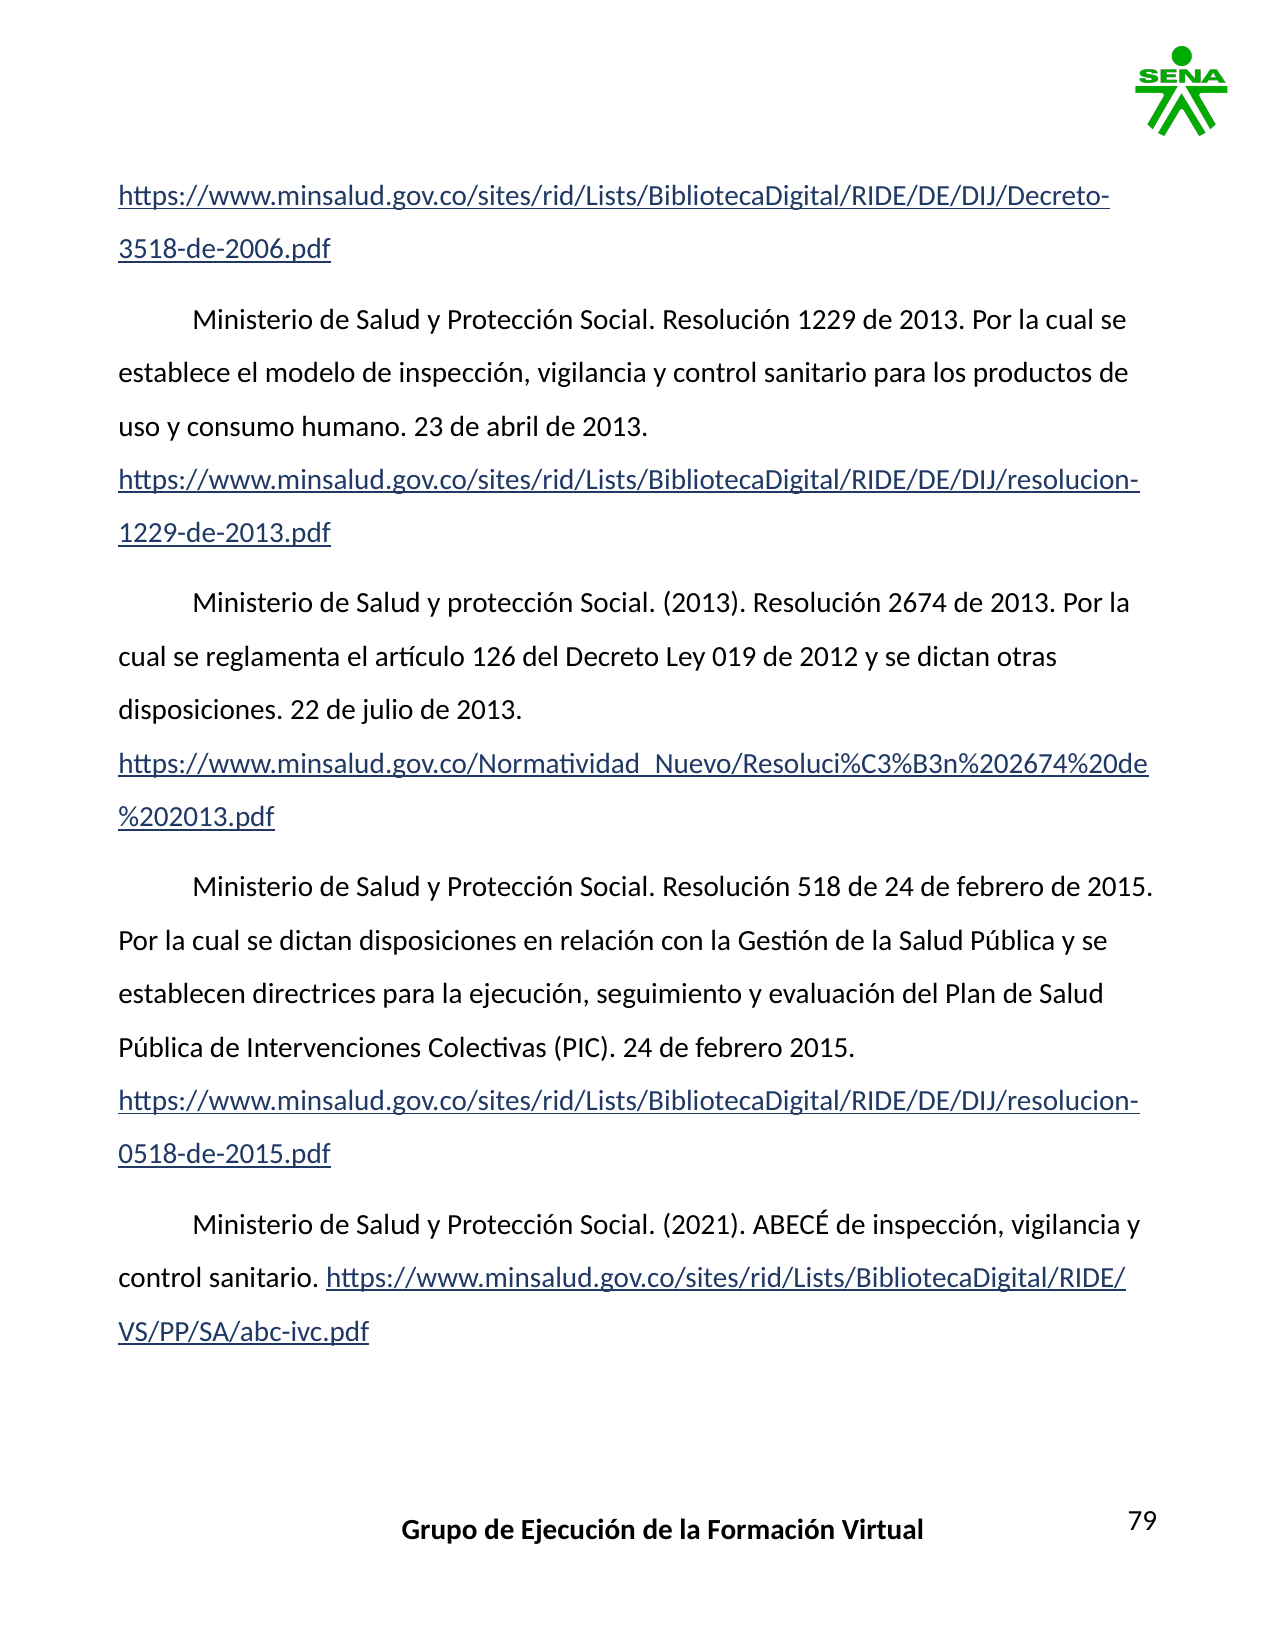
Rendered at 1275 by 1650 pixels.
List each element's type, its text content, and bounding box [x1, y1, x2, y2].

text Ministerio de Salud y protección Social. (2013). Resolución 2674 de 2013. Por la cual se reglamenta el artículo 126 del Decreto Ley 019 de 2012 y se dictan otras disposiciones. 22 de julio de 2013. https://www.minsalud.gov.co/Normatividad_Nuevo/Resoluci%C3%B3n%202674%20de%202013.pdf [118, 584, 1157, 834]
picture [1135, 46, 1228, 136]
text Ministerio de Salud y Protección Social. (2021). ABECÉ de inspección, vigilancia y control sanitario. https://www.minsalud.gov.co/sites/rid/Lists/BibliotecaDigital/RIDE/VS/PP/SA/abc-ivc.pdf [118, 1206, 1157, 1348]
text Ministerio de Salud y Protección Social. Resolución 1229 de 2013. Por la cual se establece el modelo de inspección, vigilancia y control sanitario para los productos de uso y consumo humano. 23 de abril de 2013. https://www.minsalud.gov.co/sites/rid/Lists/BibliotecaDigital/RIDE/DE/DIJ/resolucion-1229-de-2013.pdf [118, 301, 1157, 550]
text Ministerio de Salud y Protección Social. Resolución 518 de 24 de febrero de 2015. Por la cual se dictan disposiciones en relación con la Gestión de la Salud Pública y se establecen directrices para la ejecución, seguimiento y evaluación del Plan de Salud Pública de Intervenciones Colectivas (PIC). 24 de febrero 2015. https://www.minsalud.gov.co/sites/rid/Lists/BibliotecaDigital/RIDE/DE/DIJ/resolucion-0518-de-2015.pdf [118, 868, 1157, 1171]
